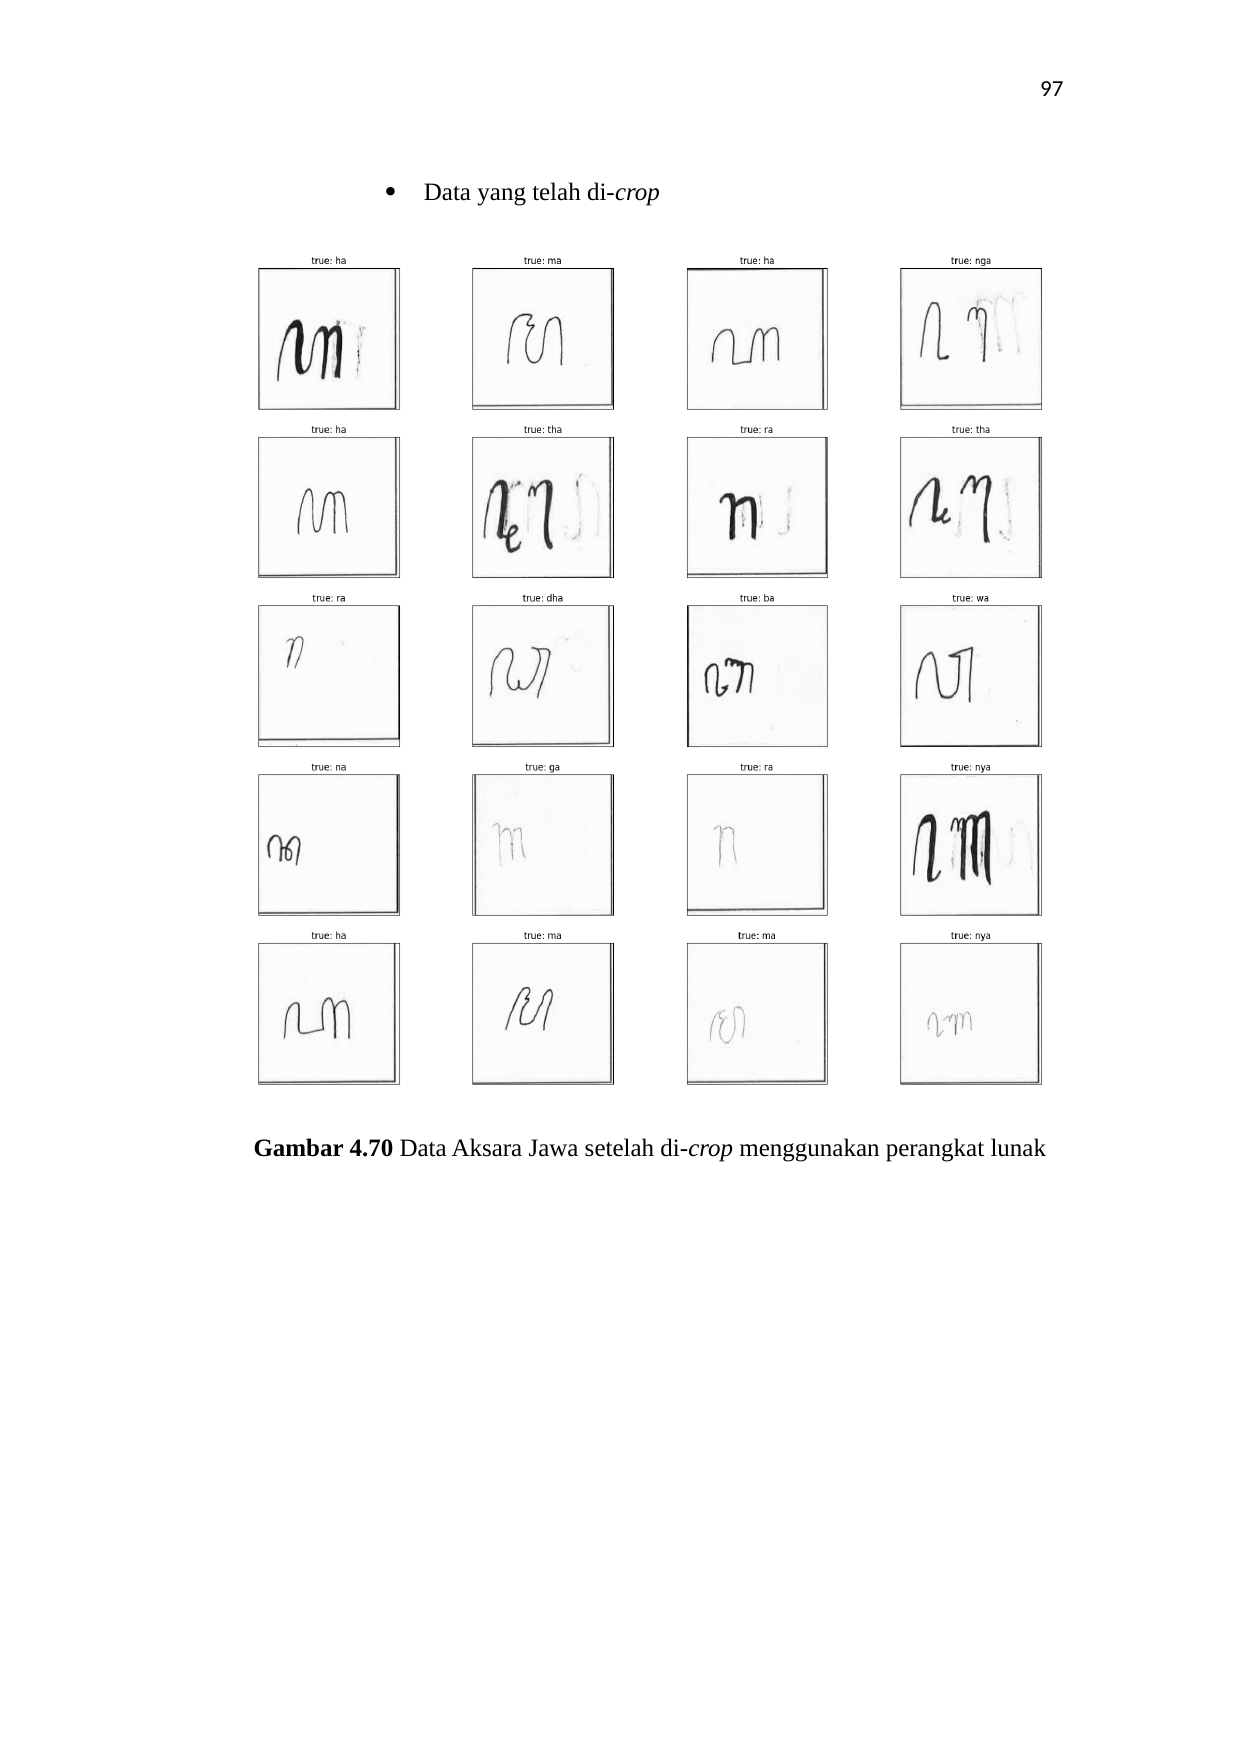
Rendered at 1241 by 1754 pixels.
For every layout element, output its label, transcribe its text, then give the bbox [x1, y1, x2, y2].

list Data yang telah di-crop [386, 177, 1063, 206]
picture [253, 251, 1046, 1089]
